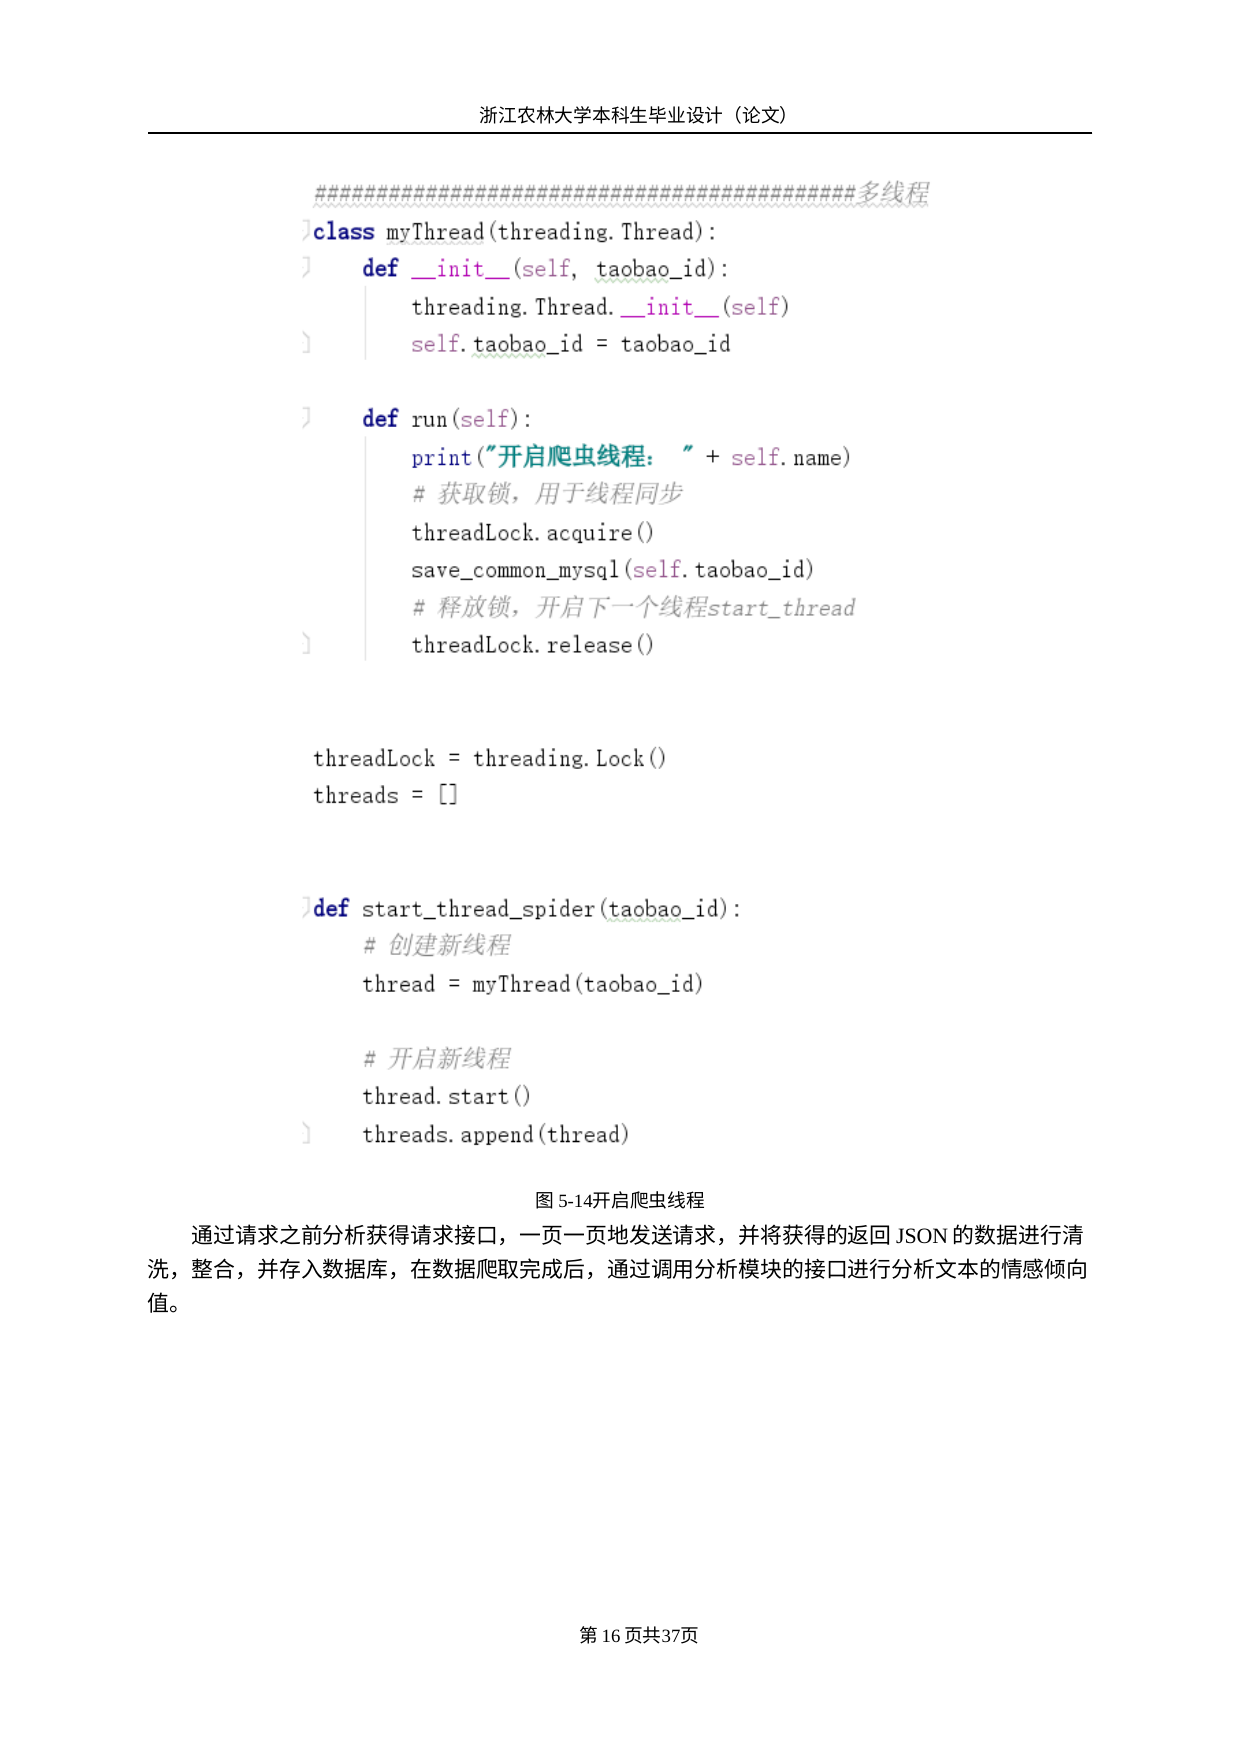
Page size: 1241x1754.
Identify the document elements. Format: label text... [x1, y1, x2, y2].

picture [302, 163, 938, 1167]
text 通过请求之前分析获得请求接口，一页一页地发送请求，并将获得的返回JSON的数据进行清洗，整合，并存入数据库，在数据爬取完成后，通过调用分析模块的接口进行分析文本的情感倾向值。 [148, 1217, 1092, 1318]
